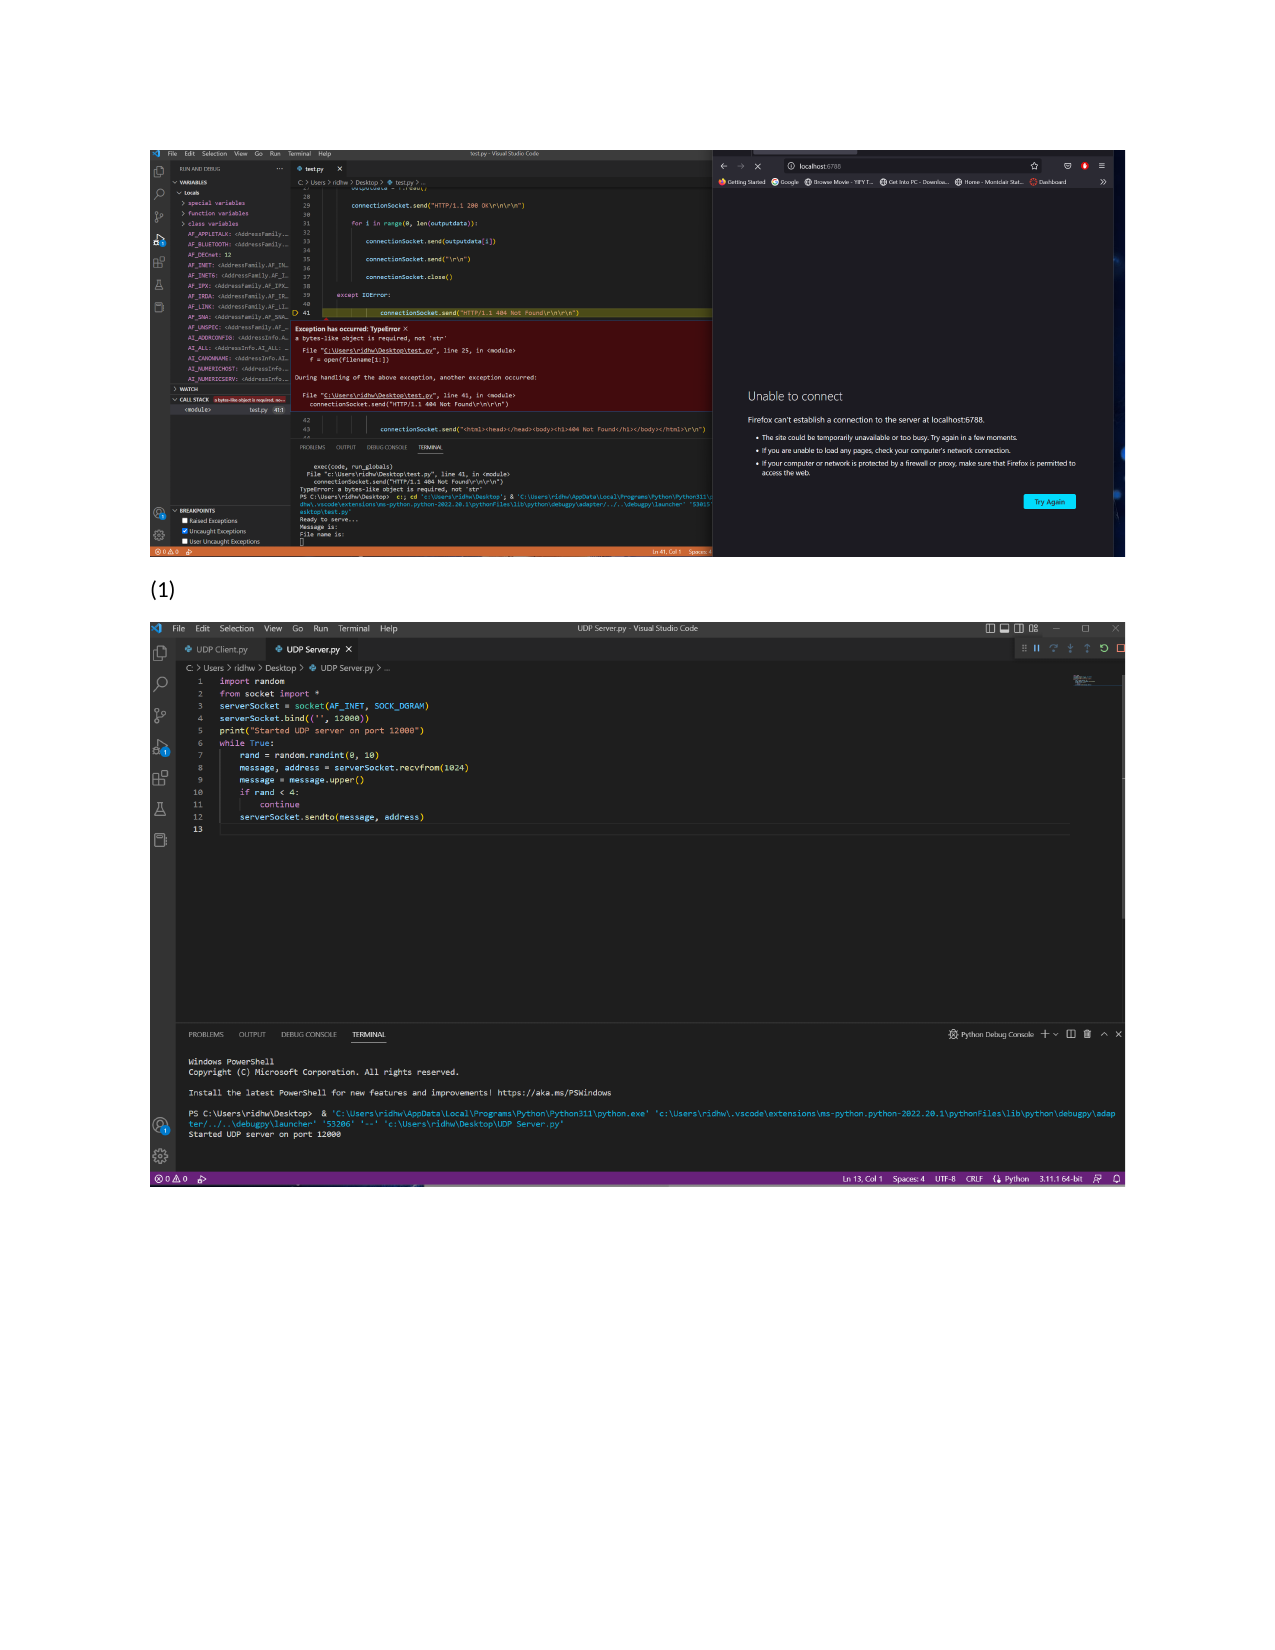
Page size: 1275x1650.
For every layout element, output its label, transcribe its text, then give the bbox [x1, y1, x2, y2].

picture [150, 622, 1125, 1187]
text (1) [150, 576, 1125, 604]
picture [150, 150, 1125, 557]
